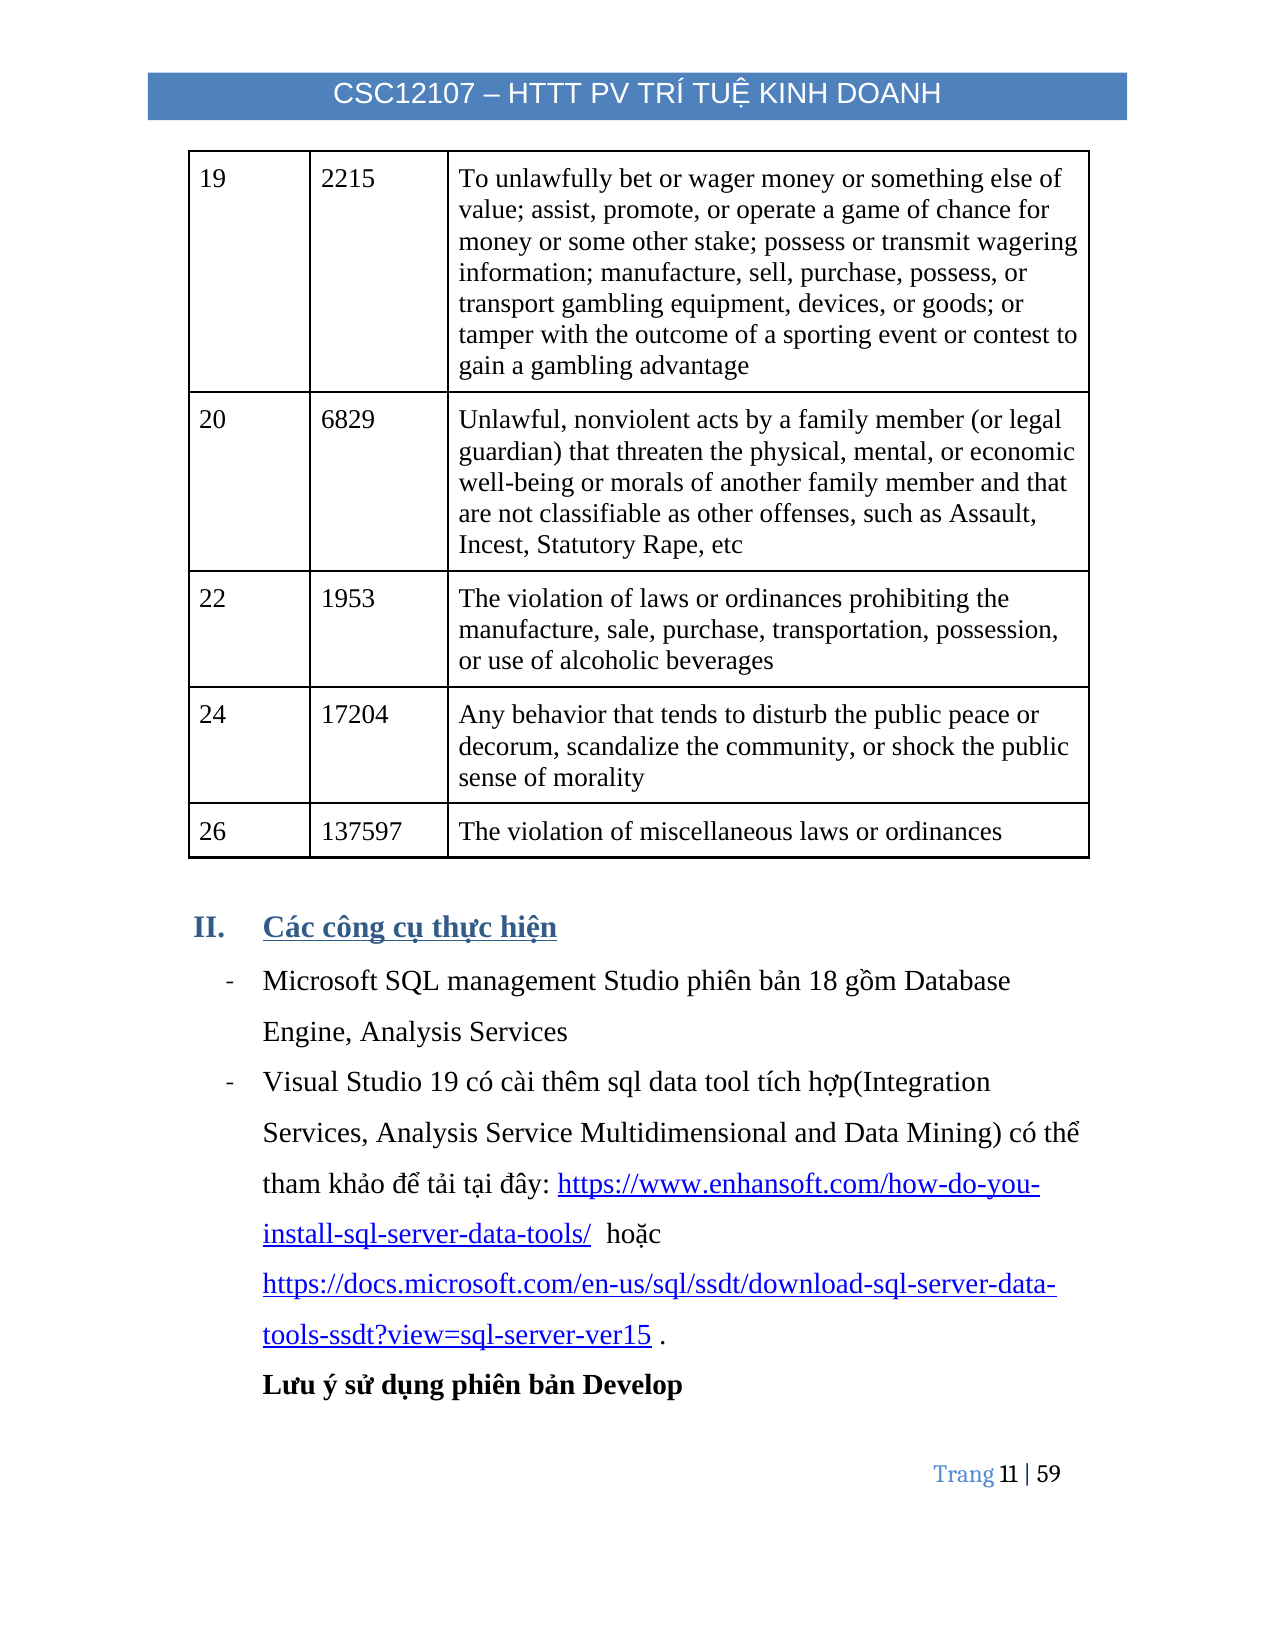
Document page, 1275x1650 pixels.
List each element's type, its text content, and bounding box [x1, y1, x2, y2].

table_cell 137597 [311, 804, 447, 856]
table_cell To unlawfully bet or wager money or something else of value; assist, promote, or operate a game of chance for money or some other stake; possess or transmit wagering information; manufacture, sell, purchase, possess, or transport gambling equipment, devices, or goods; or tamper with the outcome of a sporting event or contest to gain a gambling advantage [449, 152, 1088, 391]
list Microsoft SQL management Studio phiên bản 18 gồm Database Engine, Analysis Services [225, 963, 1087, 1047]
table_cell The violation of miscellaneous laws or ordinances [449, 804, 1088, 856]
table_cell 20 [190, 393, 309, 569]
text Lưu ý sử dụng phiên bản Develop [262, 1367, 1087, 1401]
table_cell 1953 [311, 572, 447, 686]
table_cell 24 [190, 688, 309, 802]
table_cell 17204 [311, 688, 447, 802]
table_cell 22 [190, 572, 309, 686]
table_cell Unlawful, nonviolent acts by a family member (or legal guardian) that threaten the physical, mental, or economic well-being or morals of another family member and that are not classifiable as other offenses, such as Assault, Incest, Statutory Rape, etc [449, 393, 1088, 569]
table_cell 19 [190, 152, 309, 391]
table_cell 6829 [311, 393, 447, 569]
table_cell 26 [190, 804, 309, 856]
list Visual Studio 19 có cài thêm sql data tool tích hợp(Integration Services, Analysis Service Multidimensional and Data Mining) có thể tham khảo để tải tại đây: https://www.enhansoft.com/how-do-you-install-sql-server-data-tools/ hoặc https://docs.microsoft.com/en-us/sql/ssdt/download-sql-server-data-tools-ssdt?view=sql-server-ver15 . [225, 1064, 1087, 1350]
table_cell Any behavior that tends to disturb the public peace or decorum, scandalize the community, or shock the public sense of morality [449, 688, 1088, 802]
subtitle Các công cụ thực hiện [225, 909, 1087, 945]
table_cell The violation of laws or ordinances prohibiting the manufacture, sale, purchase, transportation, possession, or use of alcoholic beverages [449, 572, 1088, 686]
table_cell 2215 [311, 152, 447, 391]
